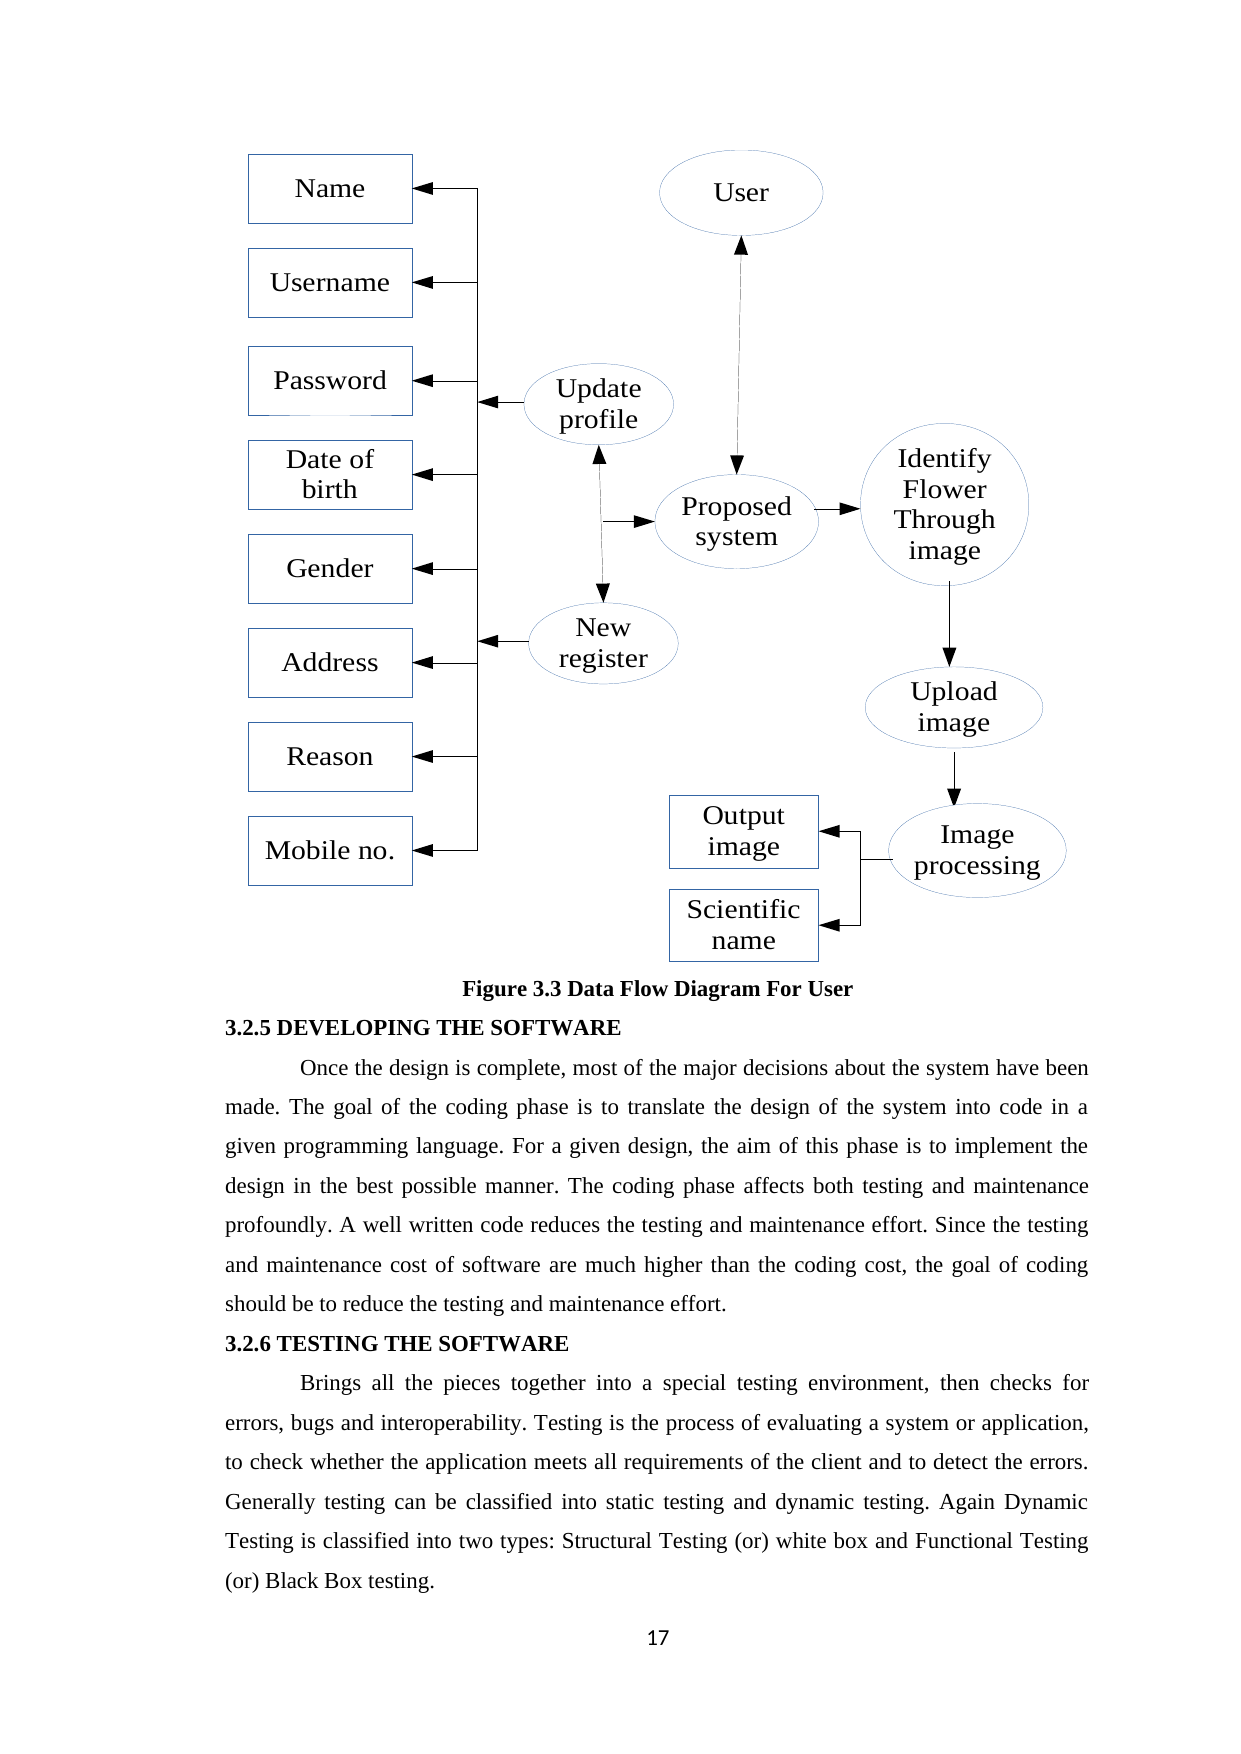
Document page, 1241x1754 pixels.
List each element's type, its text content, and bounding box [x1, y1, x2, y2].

text Once the design is complete, most of the major decisions about the system have been made. The goal of the coding phase is to translate the design of the system into code in a given programming language. For a given design, the aim of this phase is to implement the design in the best possible manner. The coding phase affects both testing and maintenance profoundly. A well written code reduces the testing and maintenance effort. Since the testing and maintenance cost of software are much higher than the coding cost, the goal of coding should be to reduce the testing and maintenance effort. [225, 1053, 1090, 1317]
text 3.2.5 DEVELOPING THE SOFTWARE [225, 1014, 1090, 1040]
text Brings all the pieces together into a special testing environment, then checks for errors, bugs and interoperability. Testing is the process of evaluating a system or application, to check whether the application meets all requirements of the client and to detect the errors. Generally testing can be classified into static testing and dynamic testing. Again Dynamic Testing is classified into two types: Structural Testing (or) white box and Functional Testing (or) Black Box testing. [225, 1369, 1090, 1593]
text 3.2.6 TESTING THE SOFTWARE [225, 1330, 1090, 1356]
text Figure 3.3 Data Flow Diagram For User [225, 974, 1090, 1001]
